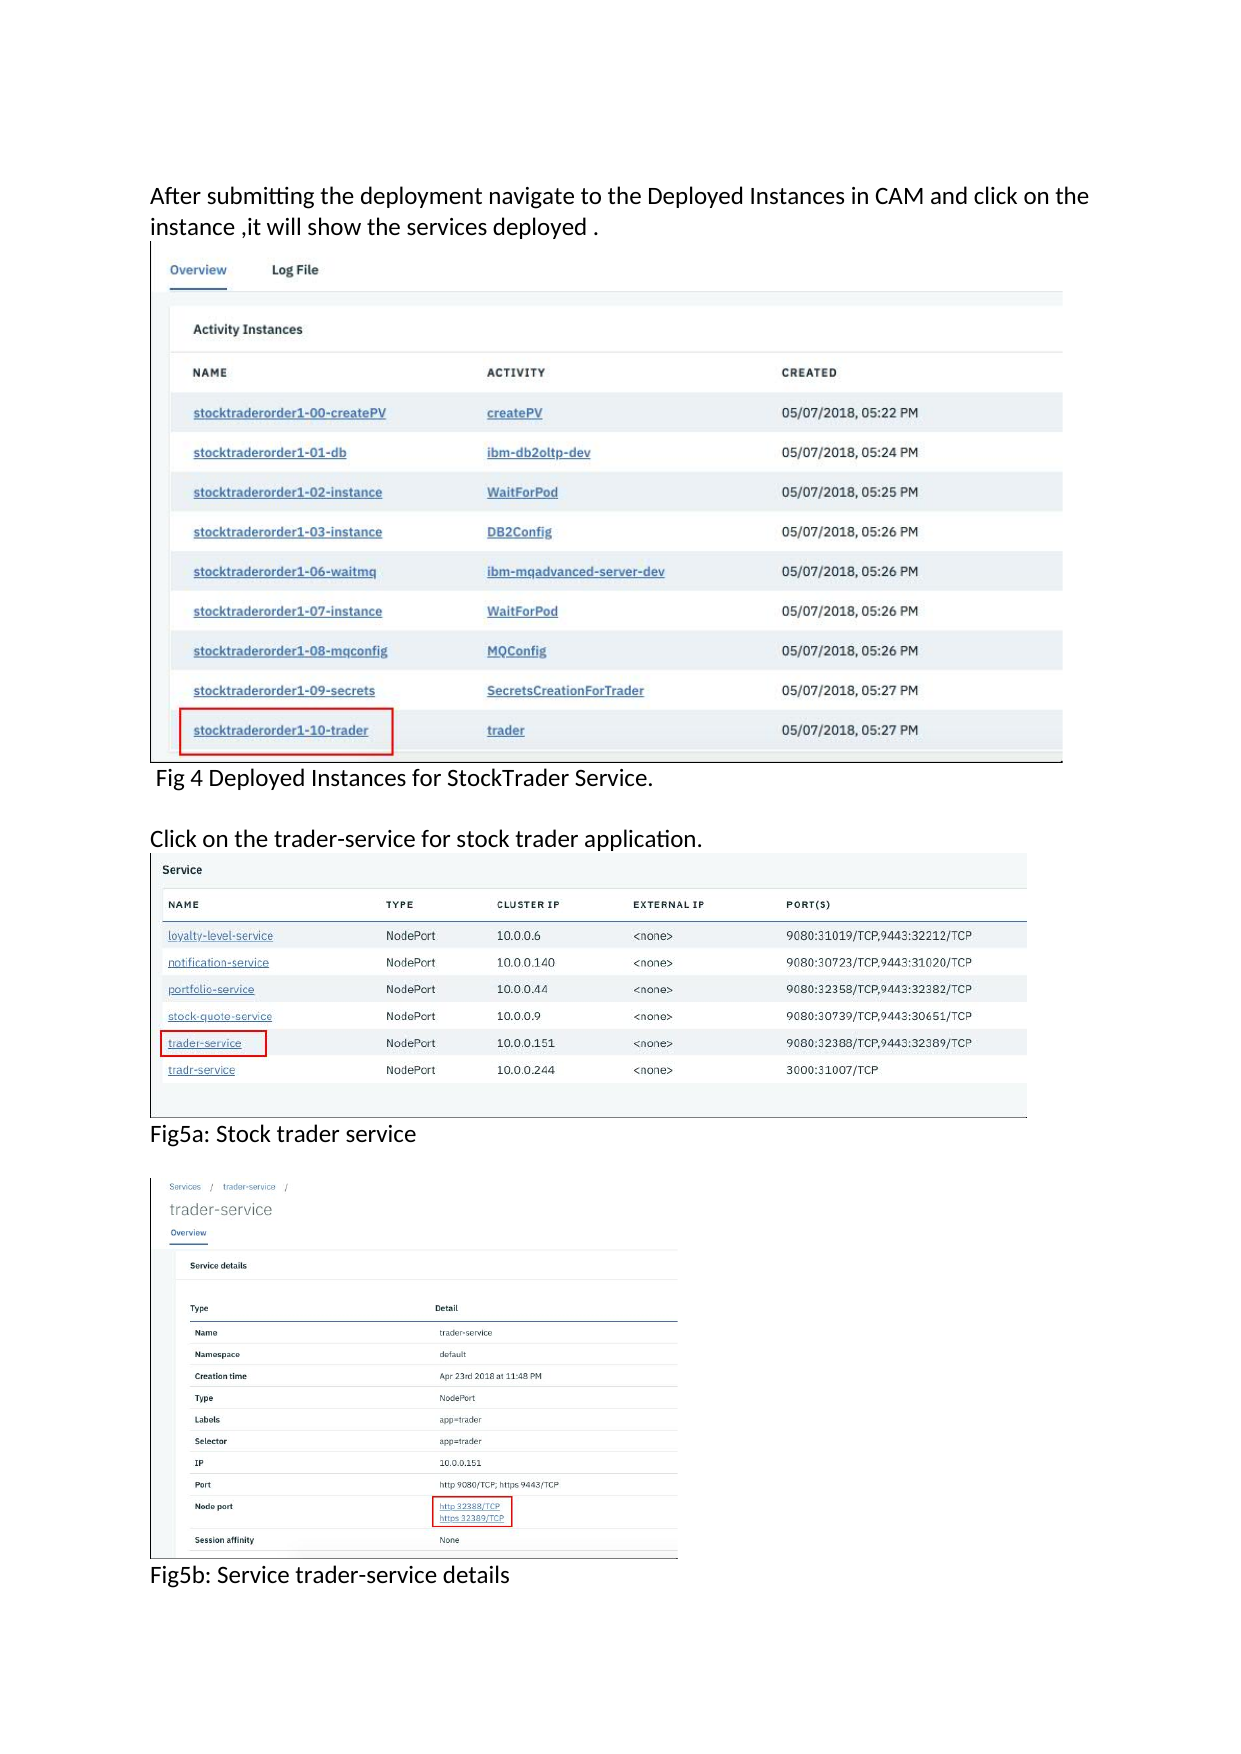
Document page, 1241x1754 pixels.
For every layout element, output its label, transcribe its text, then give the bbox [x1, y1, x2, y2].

picture [150, 1178, 678, 1559]
picture [150, 241, 1063, 763]
picture [150, 853, 1027, 1118]
text Fig5a: Stock trader service [150, 1118, 1090, 1148]
text After submitting the deployment navigate to the Deployed Instances in CAM and click on the instance ,it will show the services deployed . [150, 181, 1090, 242]
text Fig 4 Deployed Instances for StockTrader Service. [150, 762, 1090, 793]
text Fig5b: Service trader-service details [150, 1559, 1090, 1589]
text Click on the trader-service for stock trader application. [150, 823, 1090, 854]
